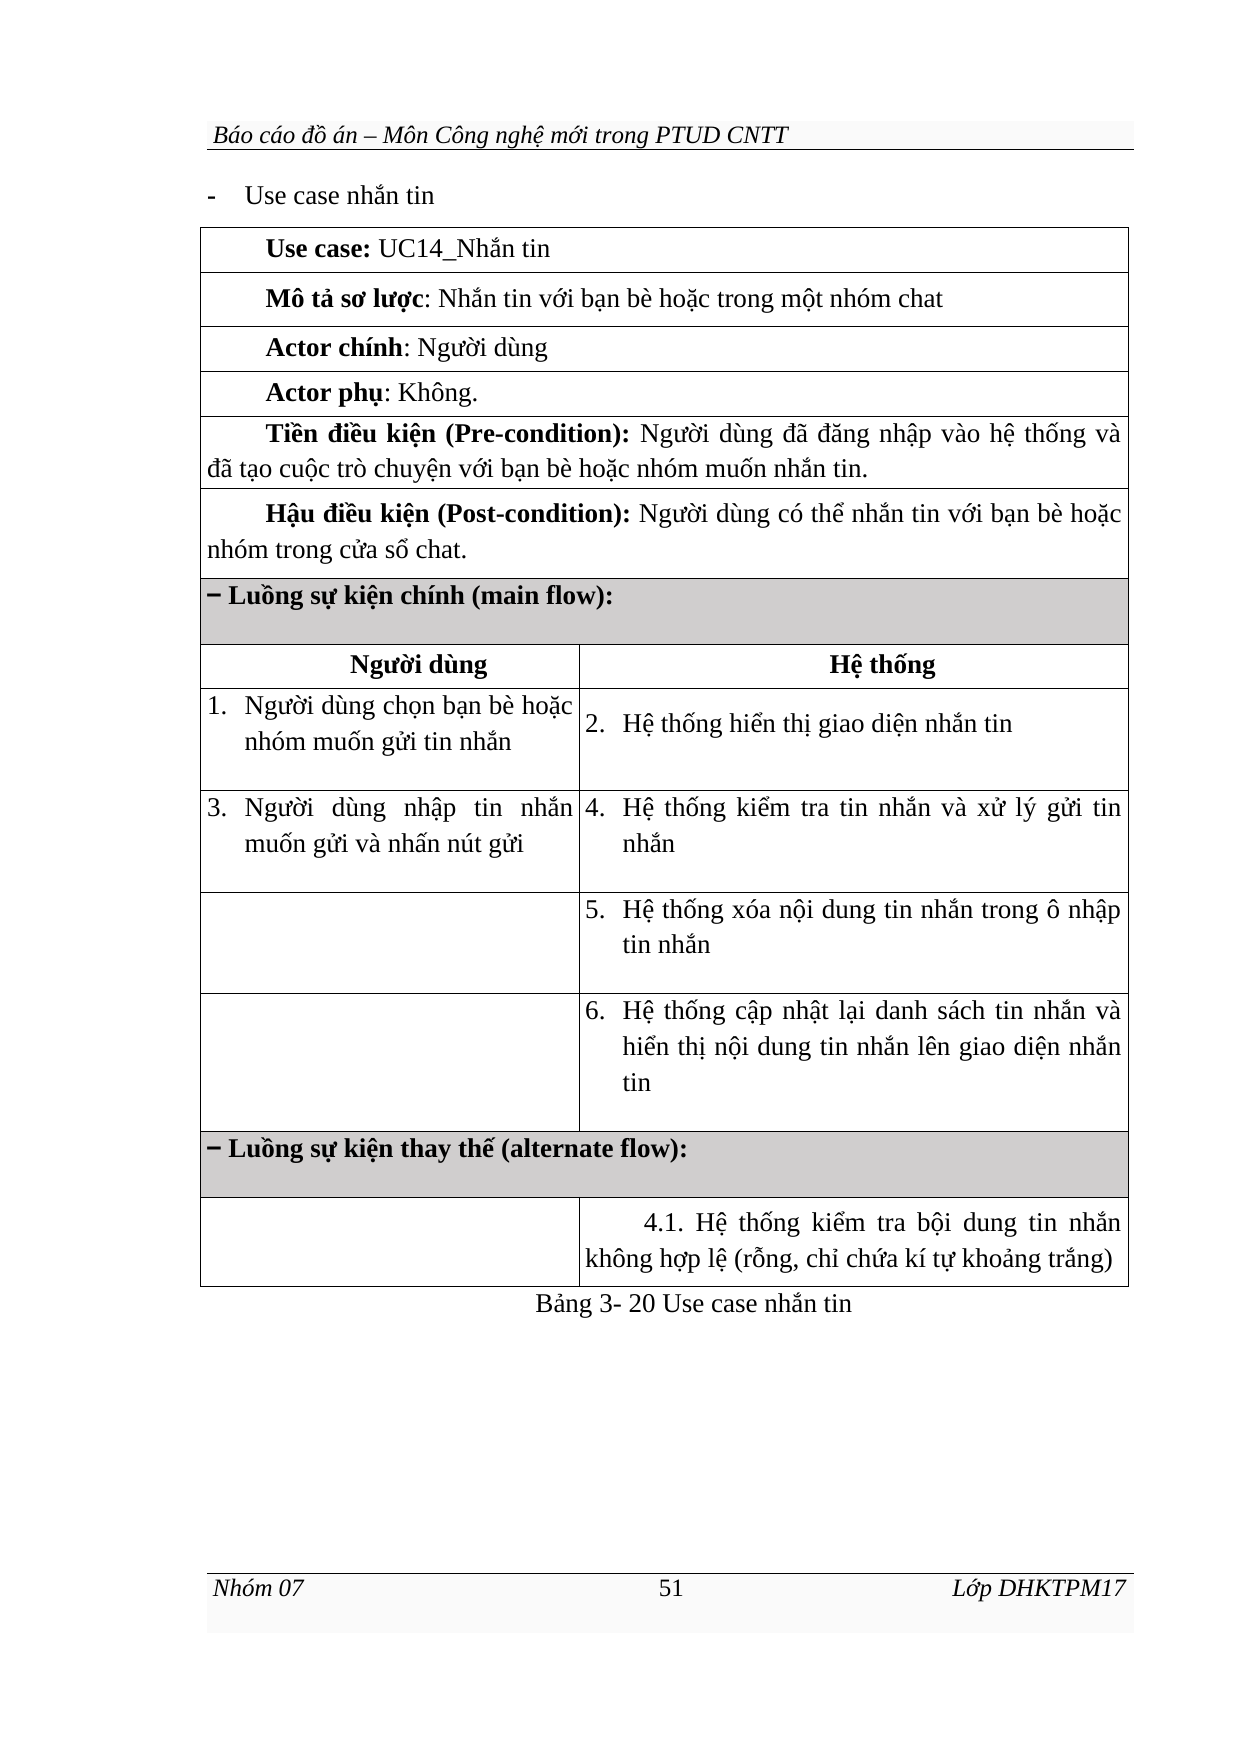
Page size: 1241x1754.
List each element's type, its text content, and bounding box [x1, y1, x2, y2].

table_cell Người dùng nhập tin nhắn muốn gửi và nhấn nút gửi [201, 791, 579, 892]
table_header Use case: UC14_Nhắn tin [201, 228, 1128, 272]
table_cell Tiền điều kiện (Pre-condition): Người dùng đã đăng nhập vào hệ thống và đã tạo cuộc trò chuyện với bạn bè hoặc nhóm muốn nhắn tin. [201, 417, 1128, 488]
table_cell Người dùng chọn bạn bè hoặc nhóm muốn gửi tin nhắn [201, 689, 579, 790]
table_cell Hệ thống [580, 645, 1128, 688]
table_cell [201, 893, 579, 993]
table_cell Mô tả sơ lược: Nhắn tin với bạn bè hoặc trong một nhóm chat [201, 273, 1128, 326]
table_cell Hệ thống hiển thị giao diện nhắn tin [580, 689, 1128, 790]
table_cell Luồng sự kiện thay thế (alternate flow): [201, 1132, 1128, 1197]
table_cell Actor phụ: Không. [201, 372, 1128, 416]
table_cell [201, 1198, 579, 1286]
table_cell Người dùng [201, 645, 579, 688]
table_cell Hệ thống cập nhật lại danh sách tin nhắn và hiển thị nội dung tin nhắn lên giao diện nhắn tin [580, 994, 1128, 1131]
list Use case nhắn tin [207, 179, 1122, 210]
table_cell [201, 994, 579, 1131]
table_cell Hậu điều kiện (Post-condition): Người dùng có thể nhắn tin với bạn bè hoặc nhóm trong cửa sổ chat. [201, 489, 1128, 578]
table_cell Luồng sự kiện chính (main flow): [201, 579, 1128, 644]
table_cell Hệ thống xóa nội dung tin nhắn trong ô nhập tin nhắn [580, 893, 1128, 993]
table_cell Actor chính: Người dùng [201, 327, 1128, 371]
table_cell Hệ thống kiểm tra tin nhắn và xử lý gửi tin nhắn [580, 791, 1128, 892]
table_cell 4.1. Hệ thống kiểm tra bội dung tin nhắn không hợp lệ (rỗng, chỉ chứa kí tự khoảng trắng) [580, 1198, 1128, 1286]
